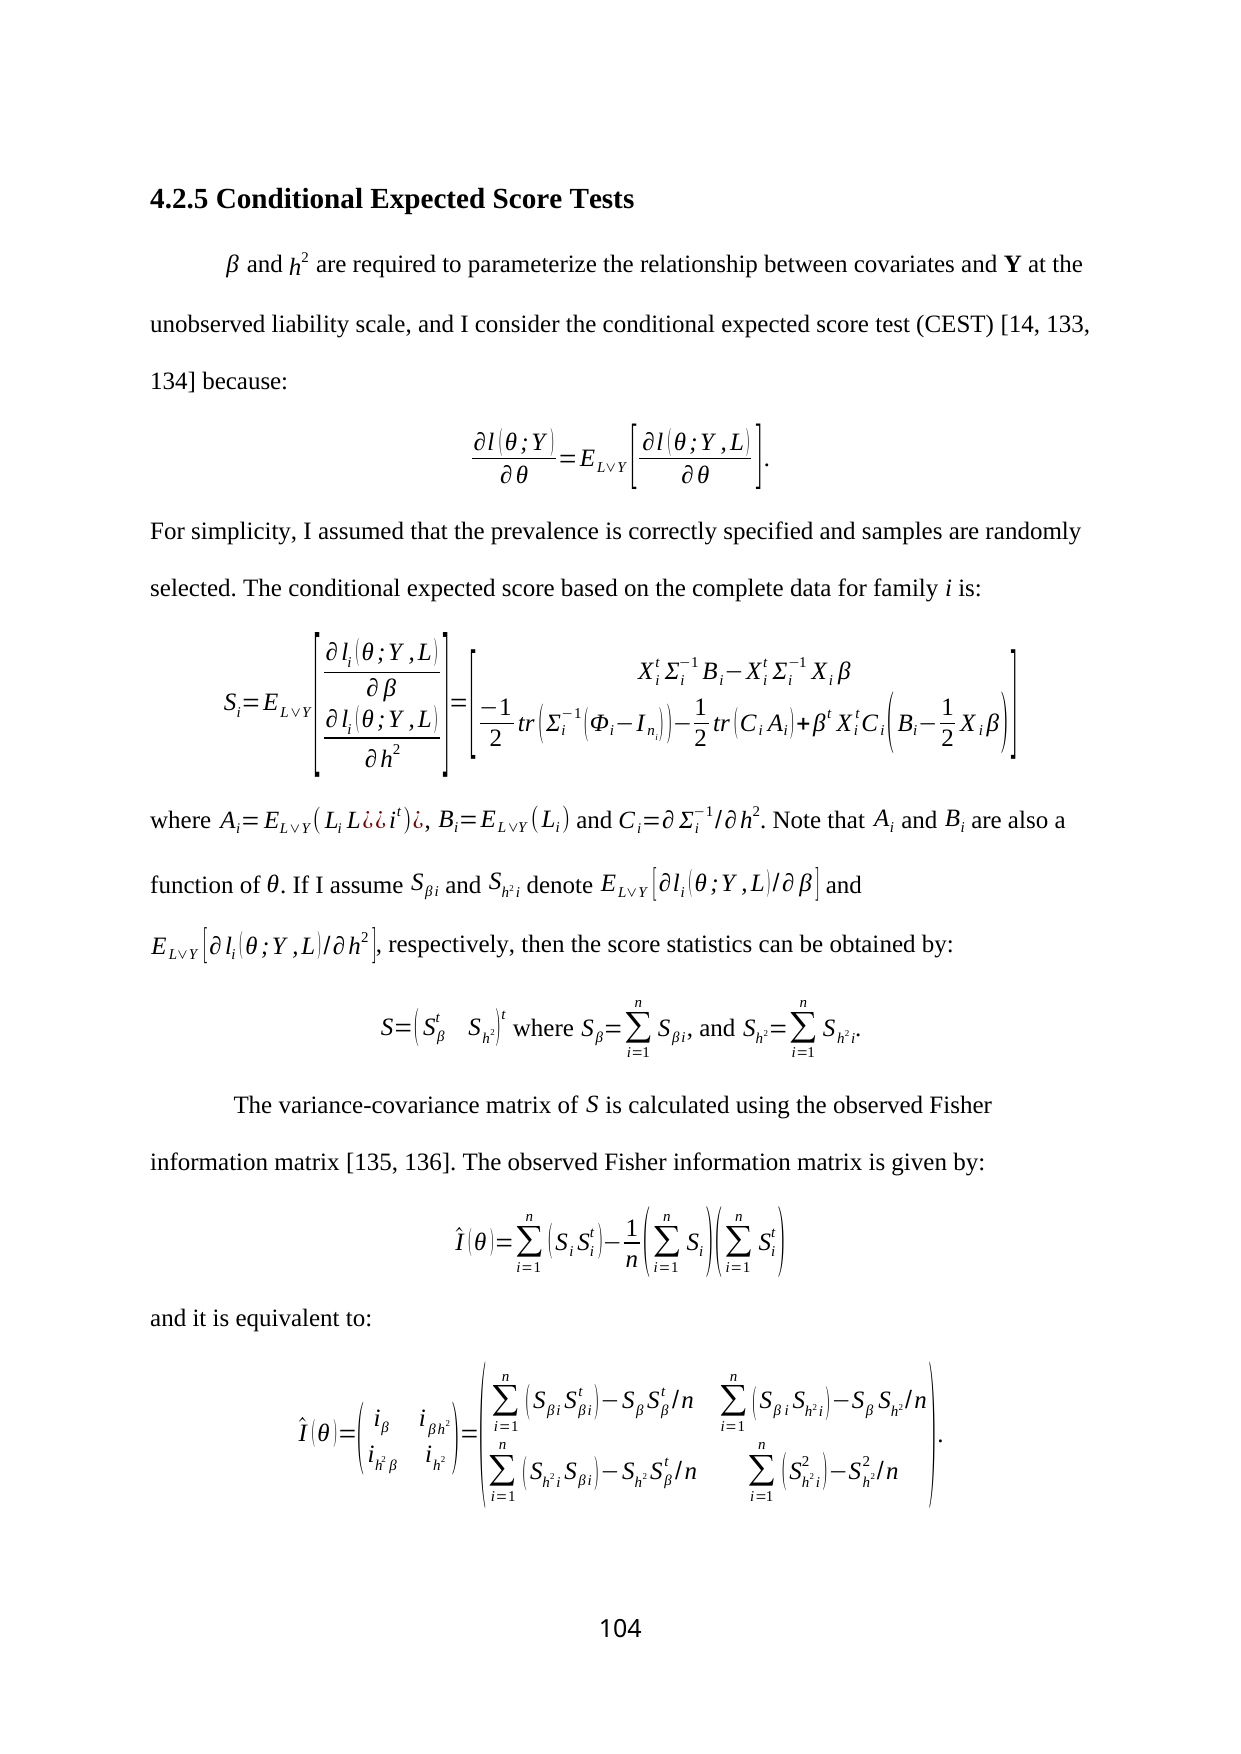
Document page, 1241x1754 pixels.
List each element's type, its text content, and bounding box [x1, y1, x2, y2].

text . [150, 1361, 1090, 1511]
text and it is equivalent to: [150, 1303, 1090, 1332]
text where , and . Note that and are also a function of . If I assume and denote and , respectively, then the score statistics can be obtained by: [150, 802, 1090, 965]
text The variance-covariance matrix of is calculated using the observed Fisher information matrix [135, 136]. The observed Fisher information matrix is given by: [150, 1090, 1090, 1176]
subtitle 4.2.5 Conditional Expected Score Tests [150, 181, 1090, 215]
text where , and . [150, 994, 1090, 1061]
text and are required to parameterize the relationship between covariates and Y at the unobserved liability scale, and I consider the conditional expected score test (CEST) [14, 133, 134] because: [150, 248, 1090, 395]
text For simplicity, I assumed that the prevalence is correctly specified and samples are randomly selected. The conditional expected score based on the complete data for family i is: [150, 516, 1090, 602]
